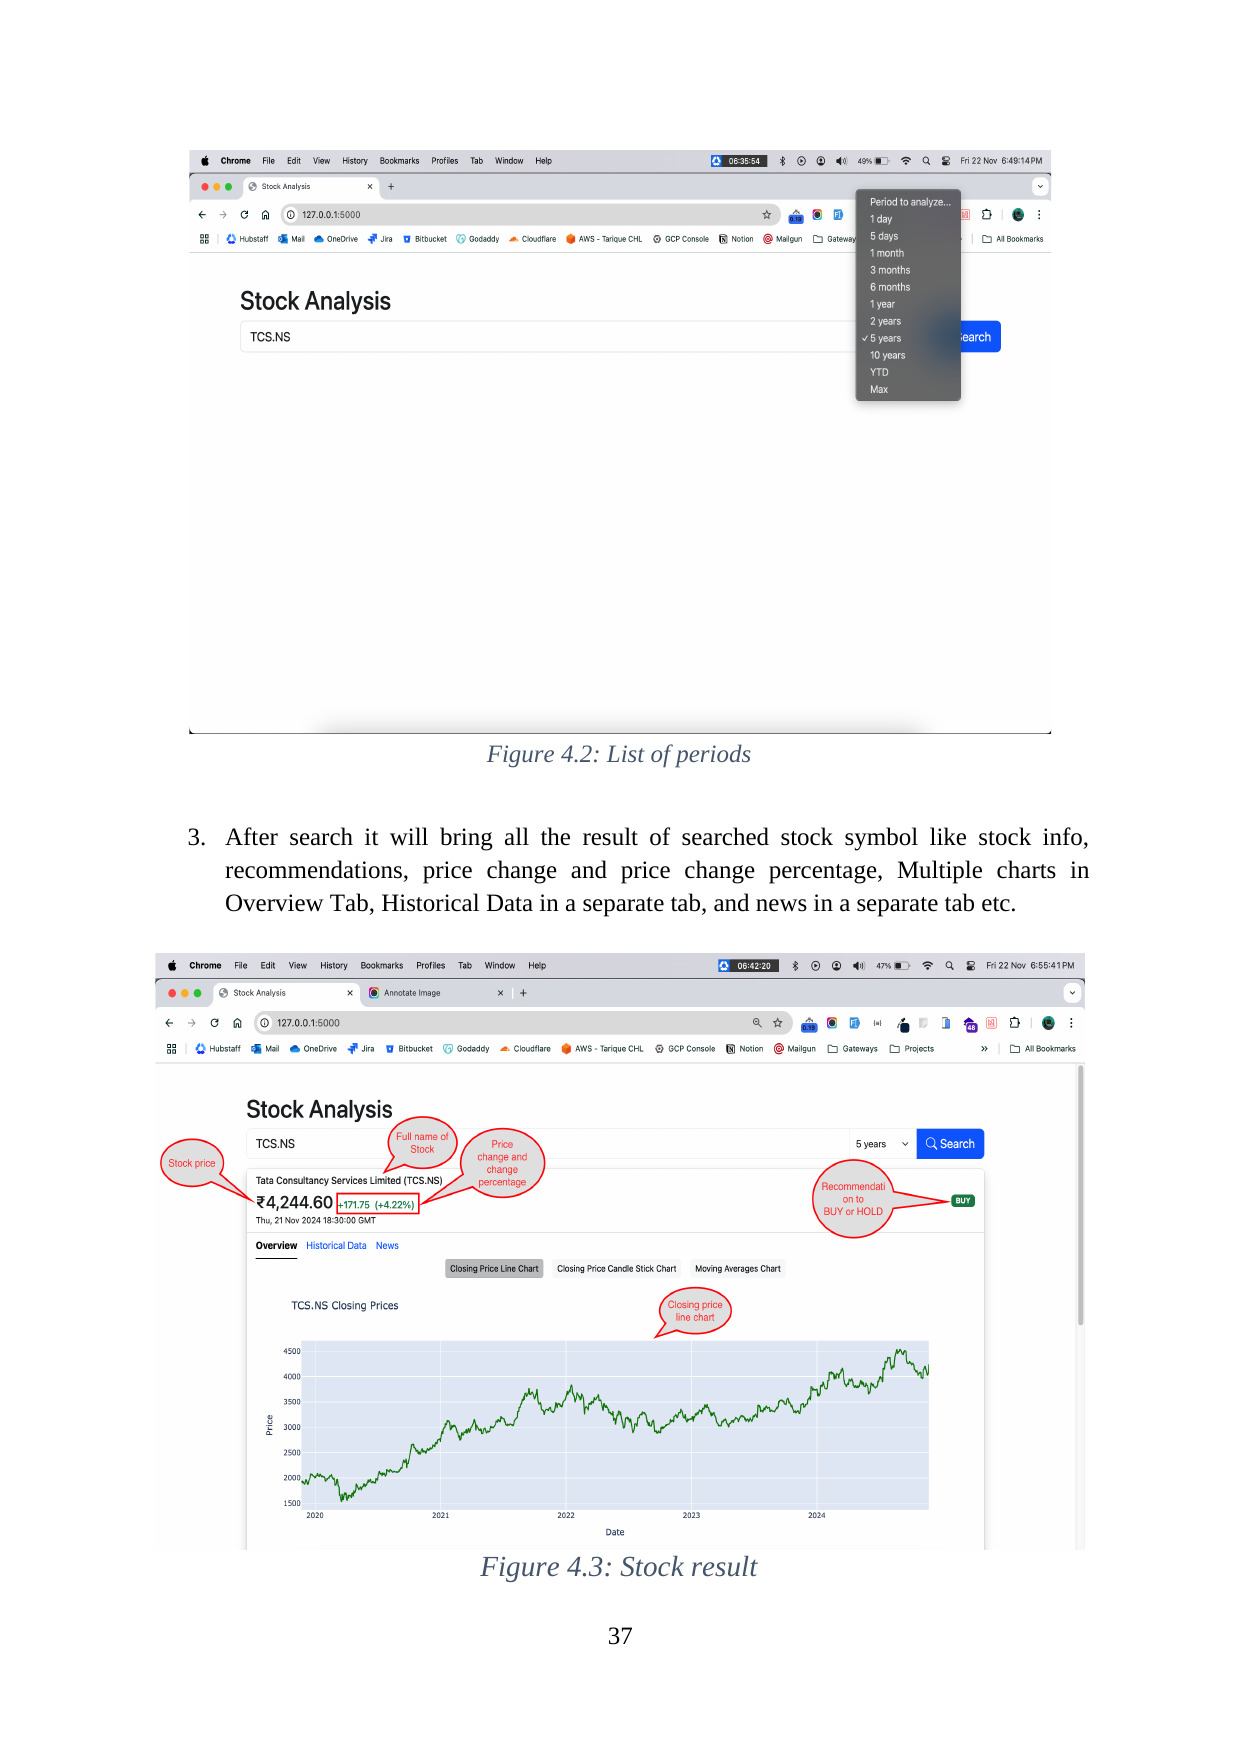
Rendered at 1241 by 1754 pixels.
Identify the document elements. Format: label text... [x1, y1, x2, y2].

picture [189, 150, 1052, 734]
list After search it will bring all the result of searched stock symbol like stock info, recommendations, price change and price change percentage, Multiple charts in Overview Tab, Historical Data in a separate tab, and news in a separate tab etc. [187, 822, 1090, 916]
text Figure 4.2: List of periods [150, 739, 1090, 768]
text Figure 4.3: Stock result [150, 1549, 1090, 1583]
picture [155, 953, 1085, 1550]
